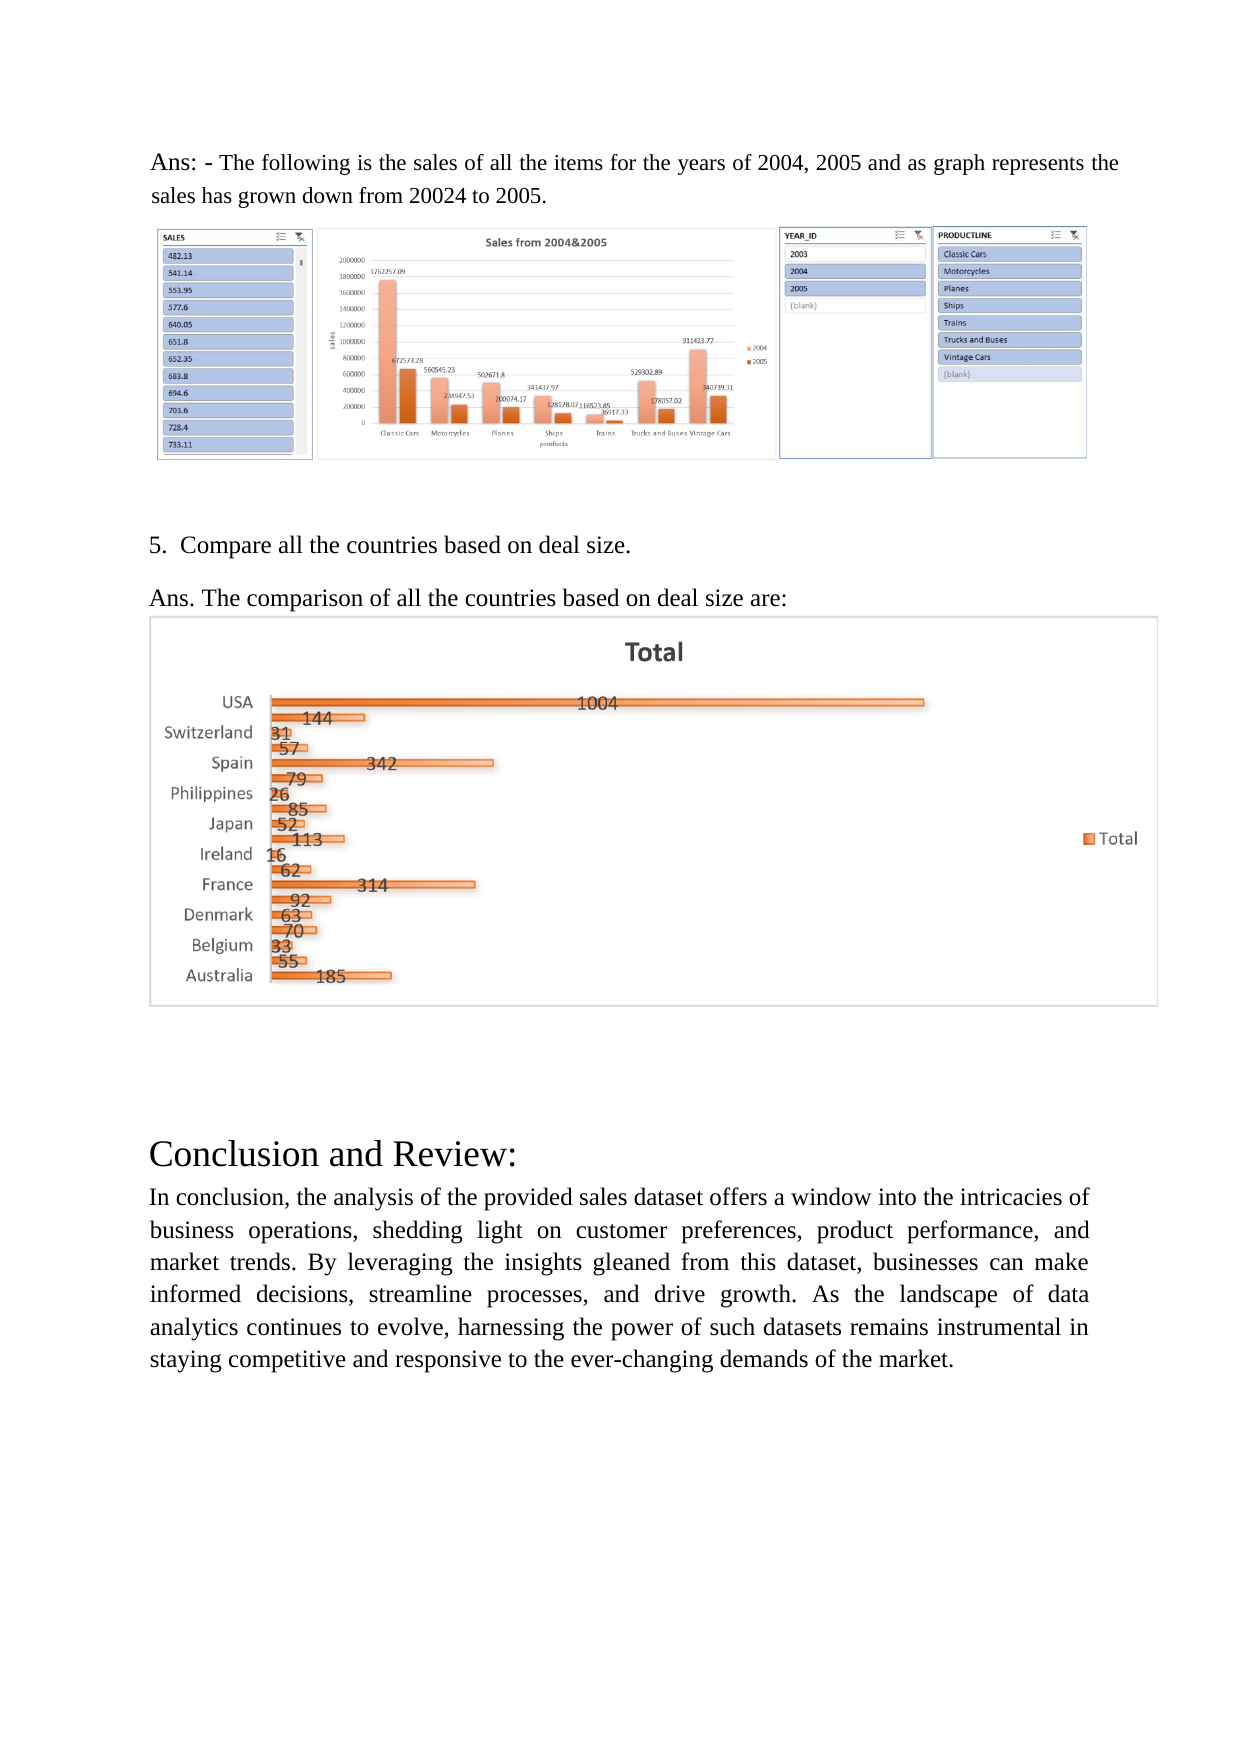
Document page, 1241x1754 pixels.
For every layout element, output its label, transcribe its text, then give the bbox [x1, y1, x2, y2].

text In conclusion, the analysis of the provided sales dataset offers a window into the intricacies of business operations, shedding light on customer preferences, product performance, and market trends. By leveraging the insights gleaned from this dataset, businesses can make informed decisions, streamline processes, and drive growth. As the landscape of data analytics continues to evolve, harnessing the power of such datasets remains instrumental in staying competitive and responsive to the ever-changing demands of the market. [148, 1182, 1090, 1373]
picture [148, 615, 1159, 1007]
subtitle Conclusion and Review: [148, 1131, 1240, 1174]
picture [157, 226, 1087, 460]
list Compare all the countries based on deal size. [148, 530, 1240, 559]
text Ans: - The following is the sales of all the items for the years of 2004, 2005 and as graph represents the sales has grown down from 20024 to 2005. [150, 147, 1161, 208]
text Ans. The comparison of all the countries based on deal size are: [148, 583, 1240, 611]
